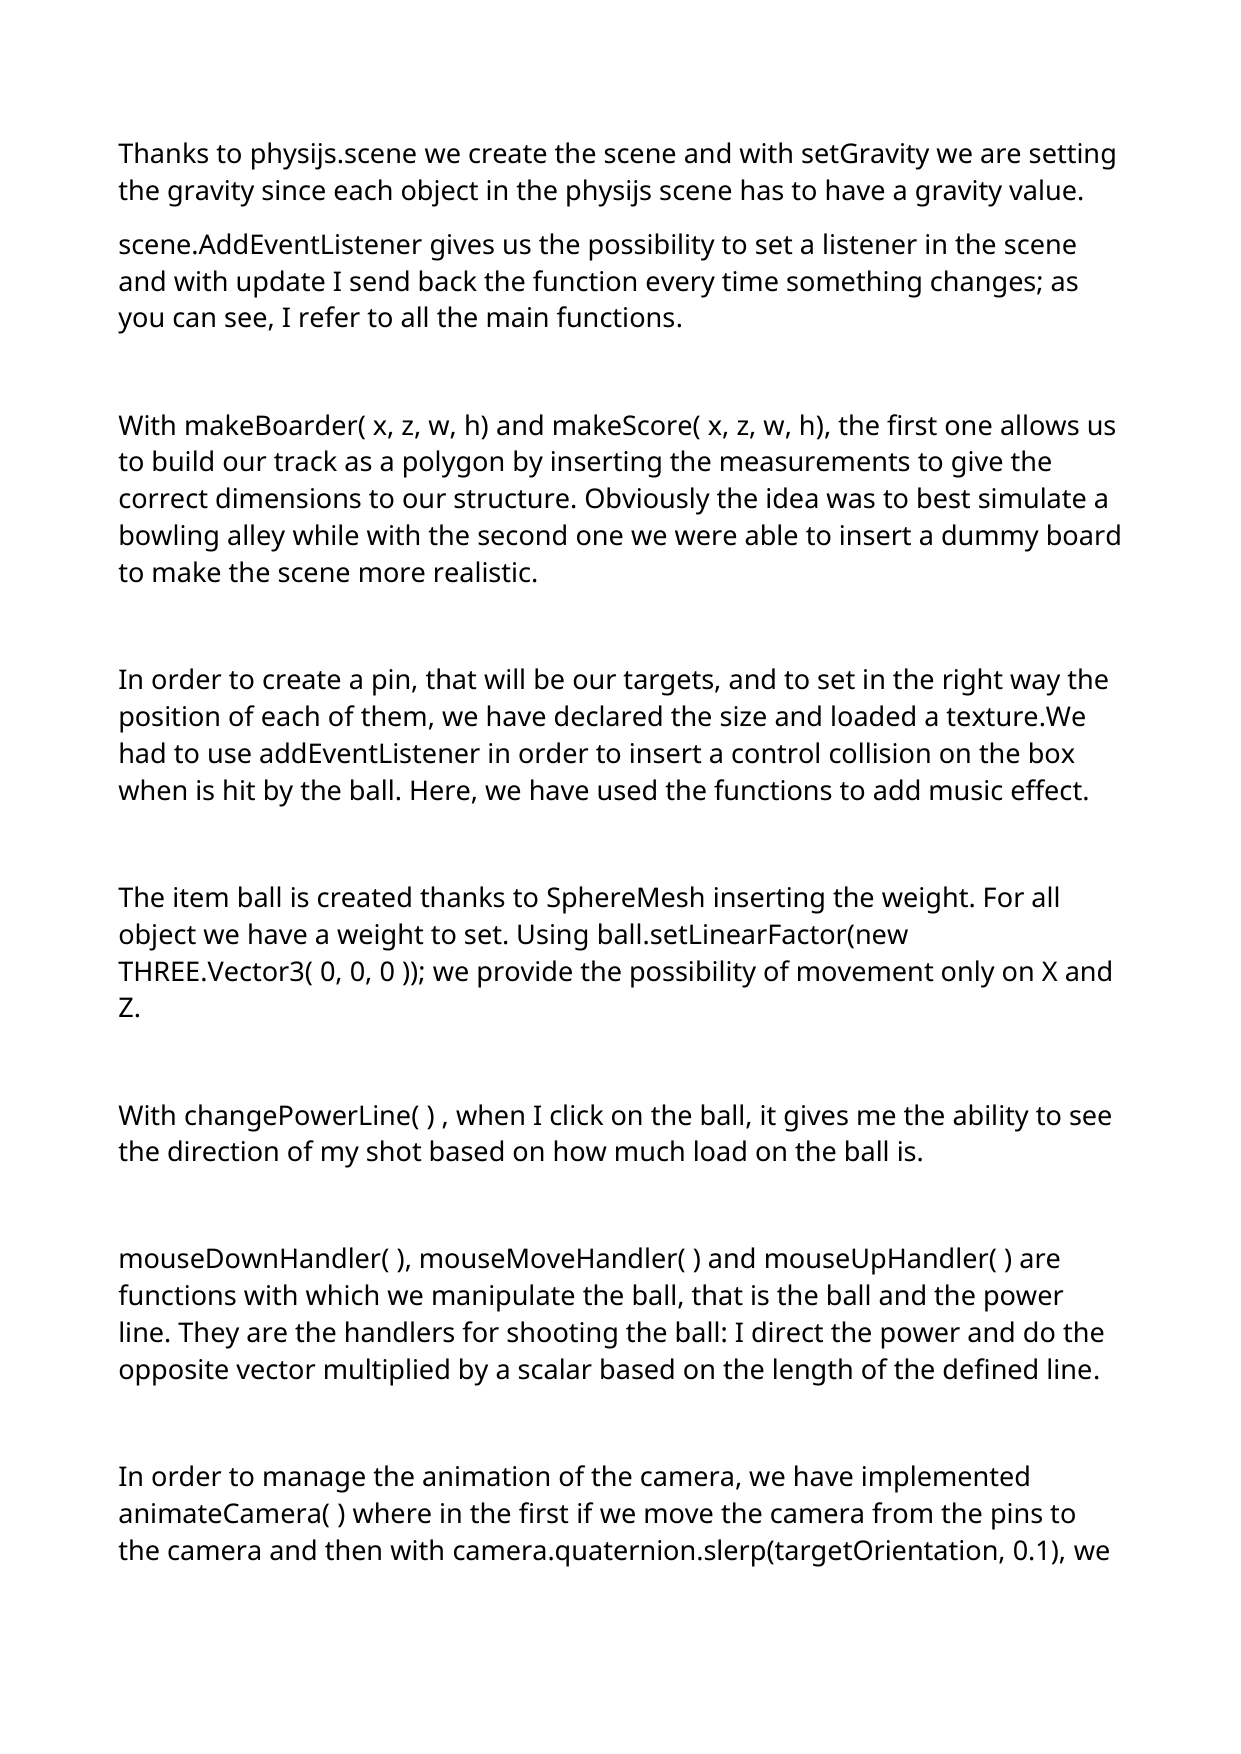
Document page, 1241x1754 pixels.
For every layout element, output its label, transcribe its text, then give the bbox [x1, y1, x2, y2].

text With makeBoarder( x, z, w, h) and makeScore( x, z, w, h), the first one allows us to build our track as a polygon by inserting the measurements to give the correct dimensions to our structure. Obviously the idea was to best simulate a bowling alley while with the second one we were able to insert a dummy board to make the scene more realistic. [118, 406, 1122, 590]
text The item ball is created thanks to SphereMesh inserting the weight. For all object we have a weight to set. Using ball.setLinearFactor(new THREE.Vector3( 0, 0, 0 )); we provide the possibility of movement only on X and Z. [118, 878, 1122, 1026]
text scene.AddEventListener gives us the possibility to set a listener in the scene and with update I send back the function every time something changes; as you can see, I refer to all the main functions. [118, 225, 1122, 336]
text mouseDownHandler( ), mouseMoveHandler( ) and mouseUpHandler( ) are functions with which we manipulate the ball, that is the ball and the power line. They are the handlers for shooting the ball: I direct the power and do the opposite vector multiplied by a scalar based on the length of the defined line. [118, 1240, 1122, 1387]
text With changePowerLine( ) , when I click on the ball, it gives me the ability to see the direction of my shot based on how much load on the ball is. [118, 1096, 1122, 1170]
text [118, 1458, 1122, 1568]
text In order to create a pin, that will be our targets, and to set in the right way the position of each of them, we have declared the size and loaded a texture.We had to use addEventListener in order to insert a control collision on the box when is hit by the ball. Here, we have used the functions to add music effect. [118, 661, 1122, 808]
text Thanks to physijs.scene we create the scene and with setGravity we are setting the gravity since each object in the physijs scene has to have a gravity value. [118, 135, 1122, 208]
